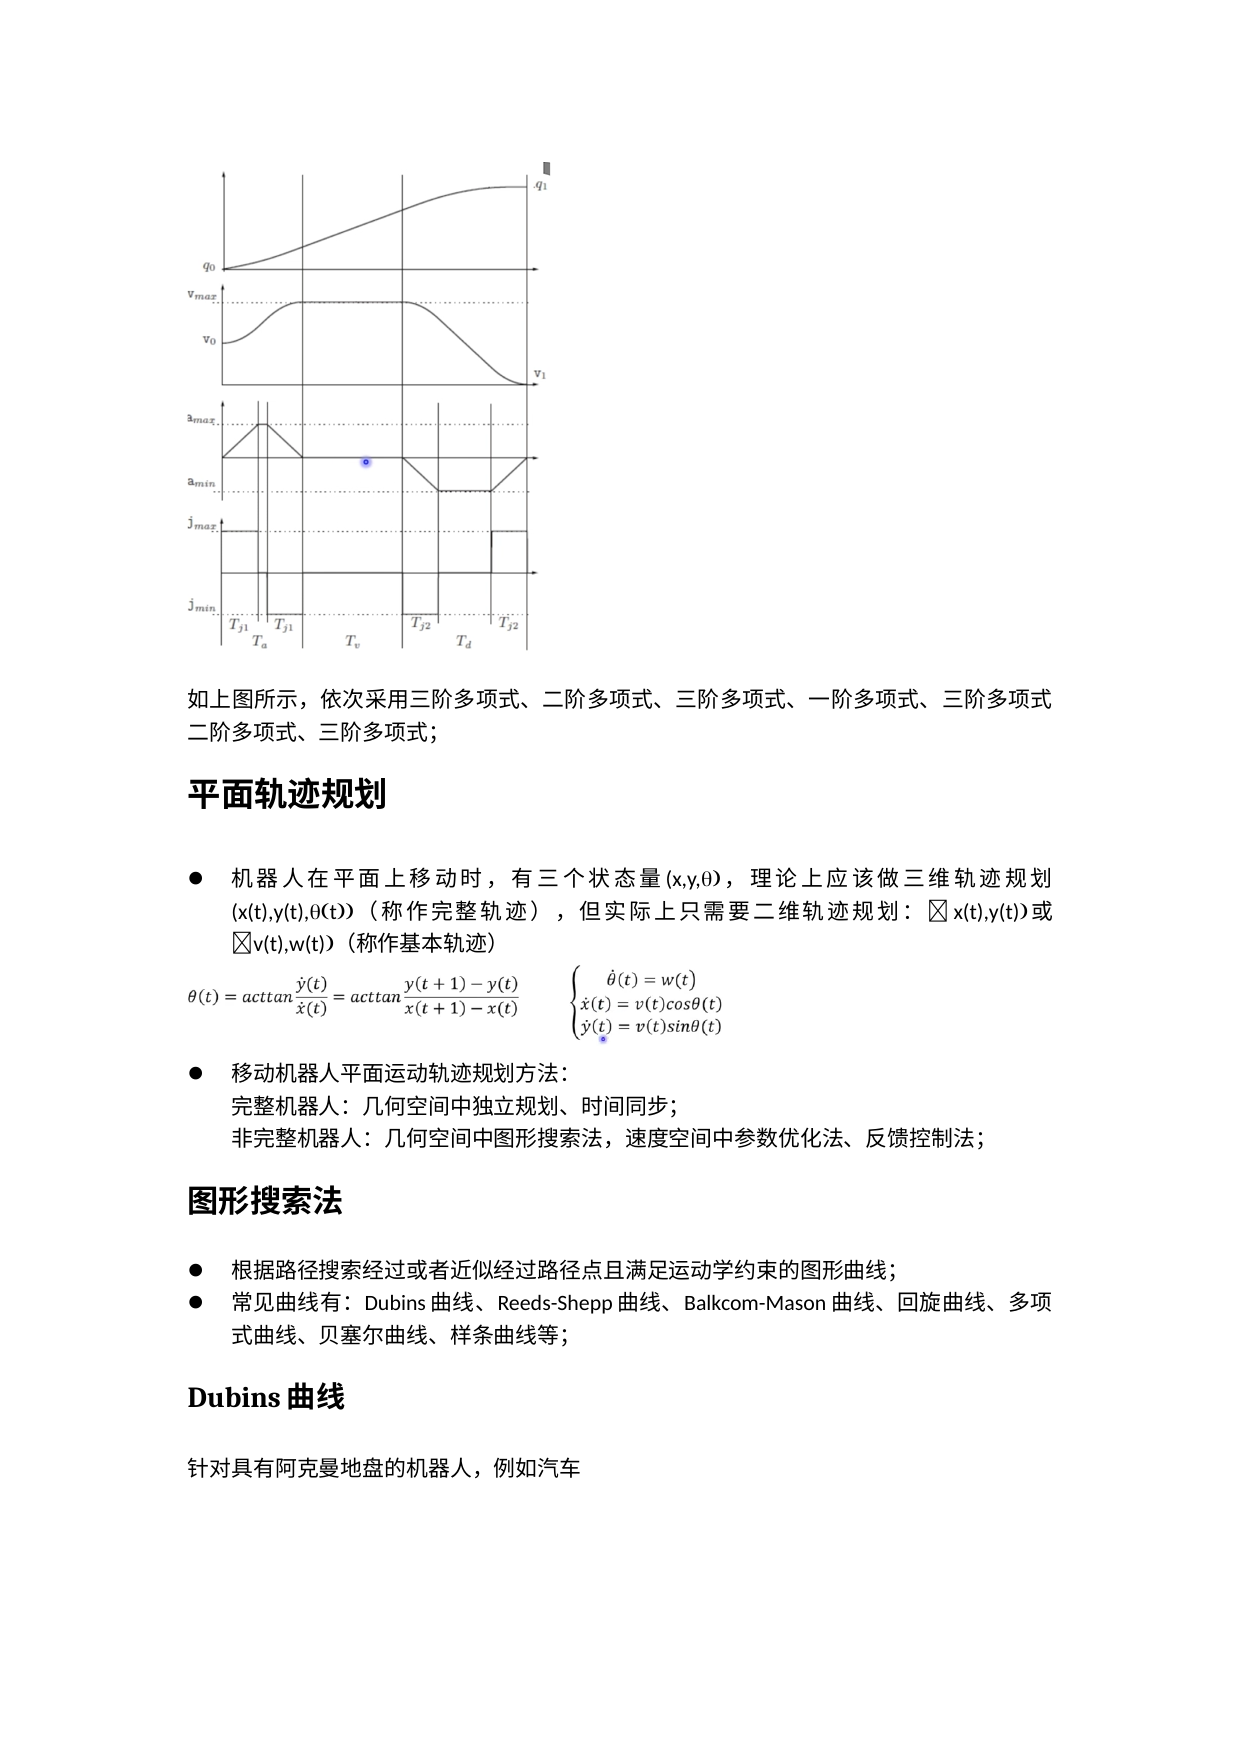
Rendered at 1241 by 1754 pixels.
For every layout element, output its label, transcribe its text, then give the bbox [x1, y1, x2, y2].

subtitle 平面轨迹规划 [187, 759, 1053, 824]
list 常见曲线有：Dubins曲线、Reeds-Shepp曲线、Balkcom-Mason曲线、回旋曲线、多项式曲线、贝塞尔曲线、样条曲线等； [187, 1285, 1053, 1350]
list 根据路径搜索经过或者近似经过路径点且满足运动学约束的图形曲线； [187, 1252, 1053, 1285]
text 针对具有阿克曼地盘的机器人，例如汽车 [187, 1451, 1053, 1483]
picture [187, 958, 730, 1047]
list 非完整机器人：几何空间中图形搜索法，速度空间中参数优化法、反馈控制法； [231, 1121, 1053, 1153]
picture [187, 162, 550, 655]
subtitle 图形搜索法 [187, 1166, 1053, 1231]
list 完整机器人：几何空间中独立规划、时间同步； [231, 1088, 1053, 1121]
list 移动机器人平面运动轨迹规划方法： [187, 1056, 1053, 1088]
subtitle Dubins曲线 [187, 1362, 1053, 1427]
list 机器人在平面上移动时，有三个状态量(x,y,，理论上应该做三维轨迹规划(x(t),y(t),t（称作完整轨迹），但实际上只需要二维轨迹规划：x(t),y(t)或v(t),w(t)（称作基本轨迹） [187, 861, 1053, 958]
text 如上图所示，依次采用三阶多项式、二阶多项式、三阶多项式、一阶多项式、三阶多项式、二阶多项式、三阶多项式； [187, 682, 1053, 747]
